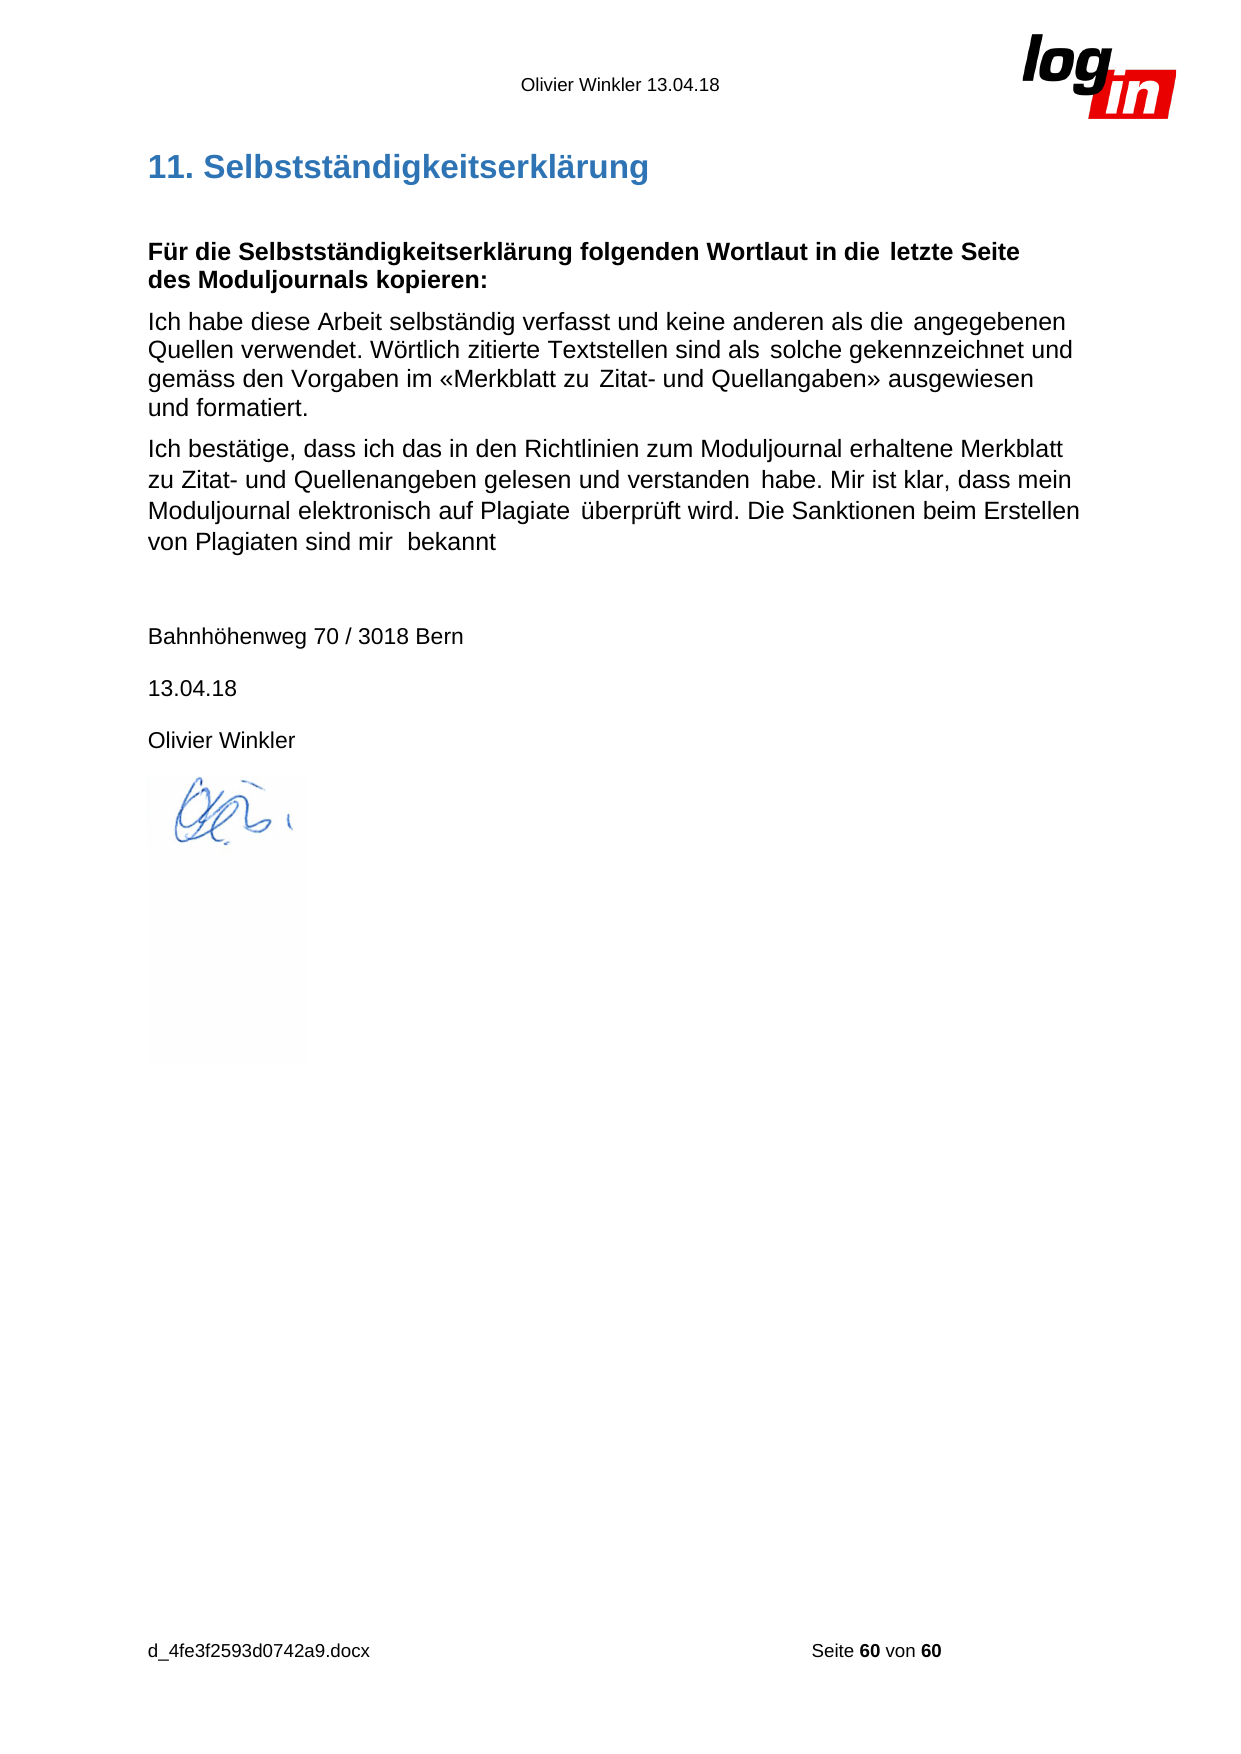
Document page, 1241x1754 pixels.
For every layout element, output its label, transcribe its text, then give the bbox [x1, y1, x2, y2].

text Olivier Winkler [148, 727, 1093, 753]
picture [1022, 34, 1177, 119]
text Für die Selbstständigkeitserklärung folgenden Wortlaut in die letzte Seite des Moduljournals kopieren: [148, 237, 1042, 294]
text Ich bestätige, dass ich das in den Richtlinien zum Moduljournal erhaltene Merkblatt zu Zitat- und Quellenangeben gelesen und verstanden habe. Mir ist klar, dass mein Moduljournal elektronisch auf Plagiate überprüft wird. Die Sanktionen beim Erstellen von Plagiaten sind mir bekannt [148, 434, 1093, 556]
text 13.04.18 [148, 675, 1093, 701]
subtitle 11. Selbstständigkeitserklärung [148, 148, 1093, 186]
text Bahnhöhenweg 70 / 3018 Bern [148, 623, 1093, 649]
picture [148, 776, 309, 1062]
text Ich habe diese Arbeit selbständig verfasst und keine anderen als die angegebenen Quellen verwendet. Wörtlich zitierte Textstellen sind als solche gekennzeichnet und gemäss den Vorgaben im «Merkblatt zu Zitat- und Quellangaben» ausgewiesen und formatiert. [148, 307, 1076, 422]
